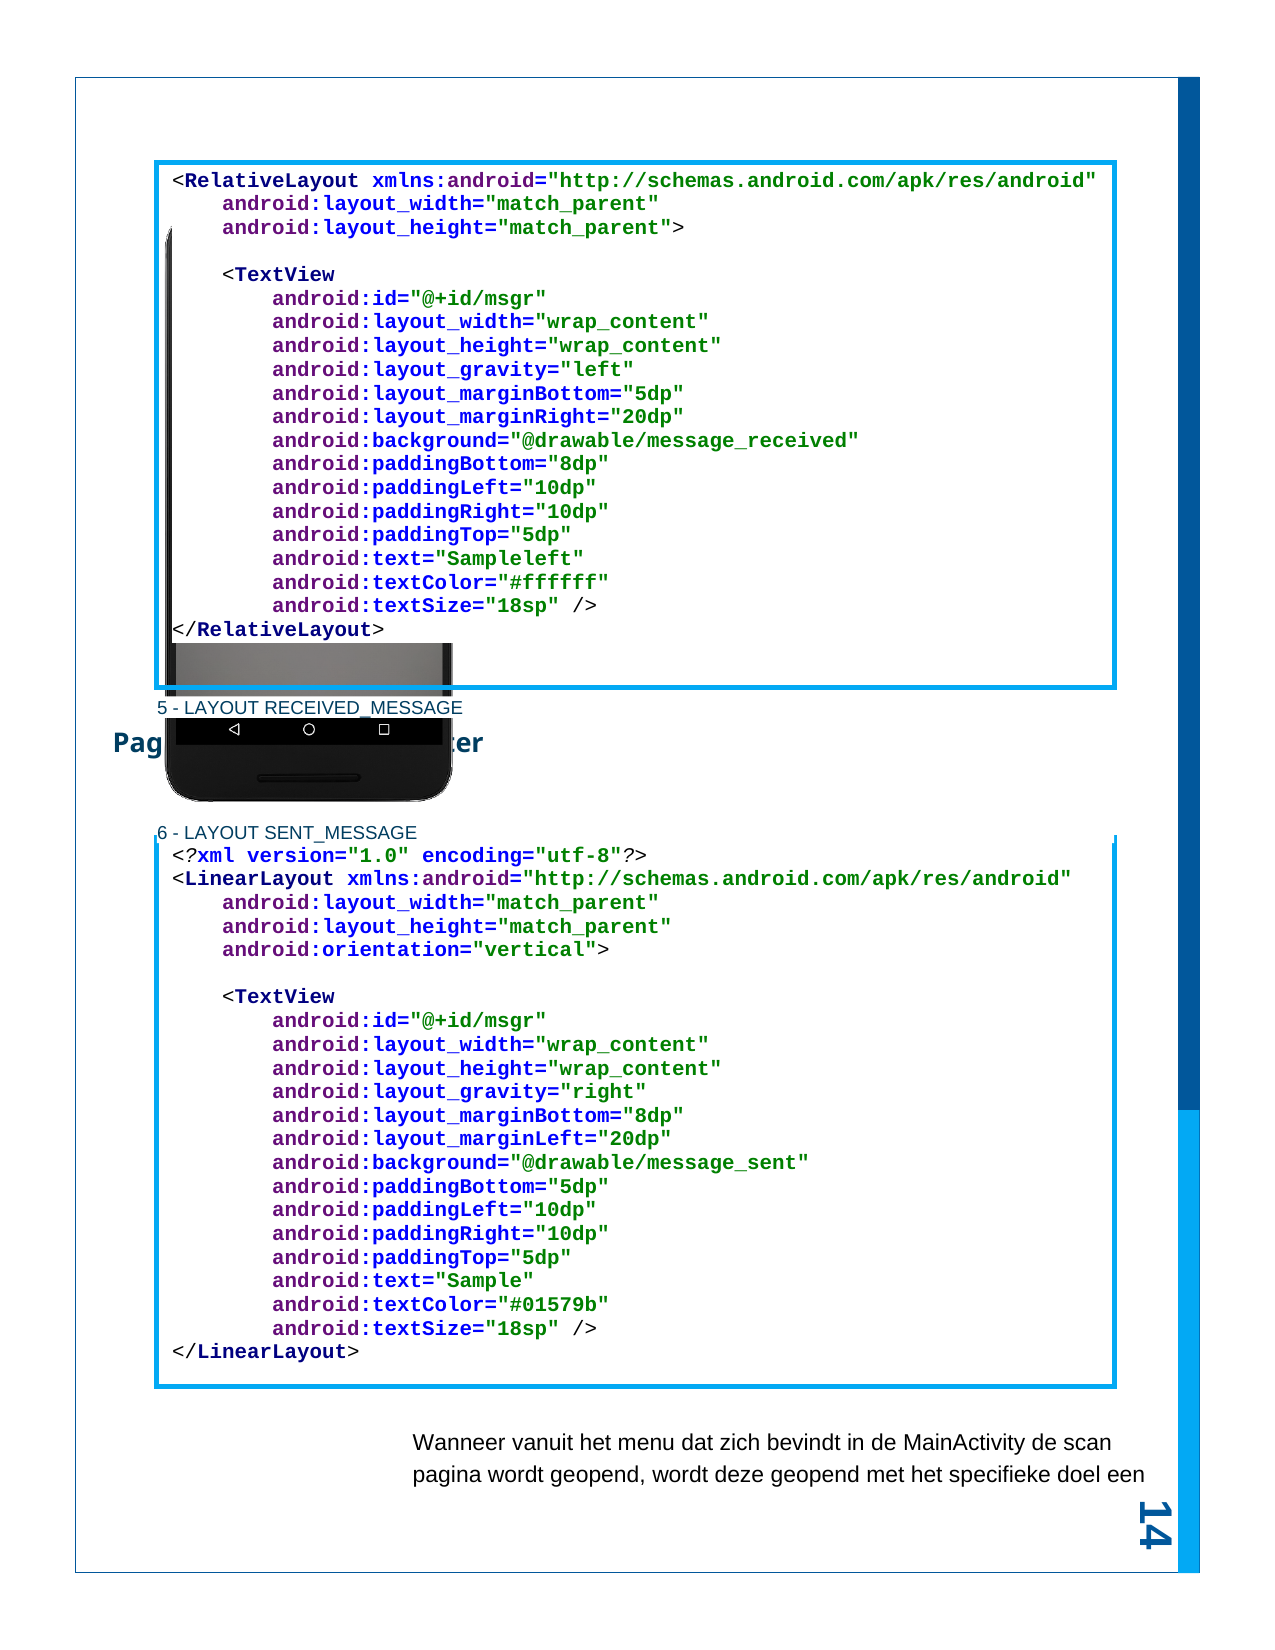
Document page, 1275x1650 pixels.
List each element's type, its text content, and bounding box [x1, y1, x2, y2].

picture [164, 211, 455, 684]
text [412, 821, 1162, 1487]
subtitle Pagina 6 – Het Scan venster [455, 374, 1162, 761]
picture [164, 718, 455, 802]
subtitle Pagina 6 – Het Scan venster [112, 374, 164, 761]
picture [164, 691, 455, 696]
